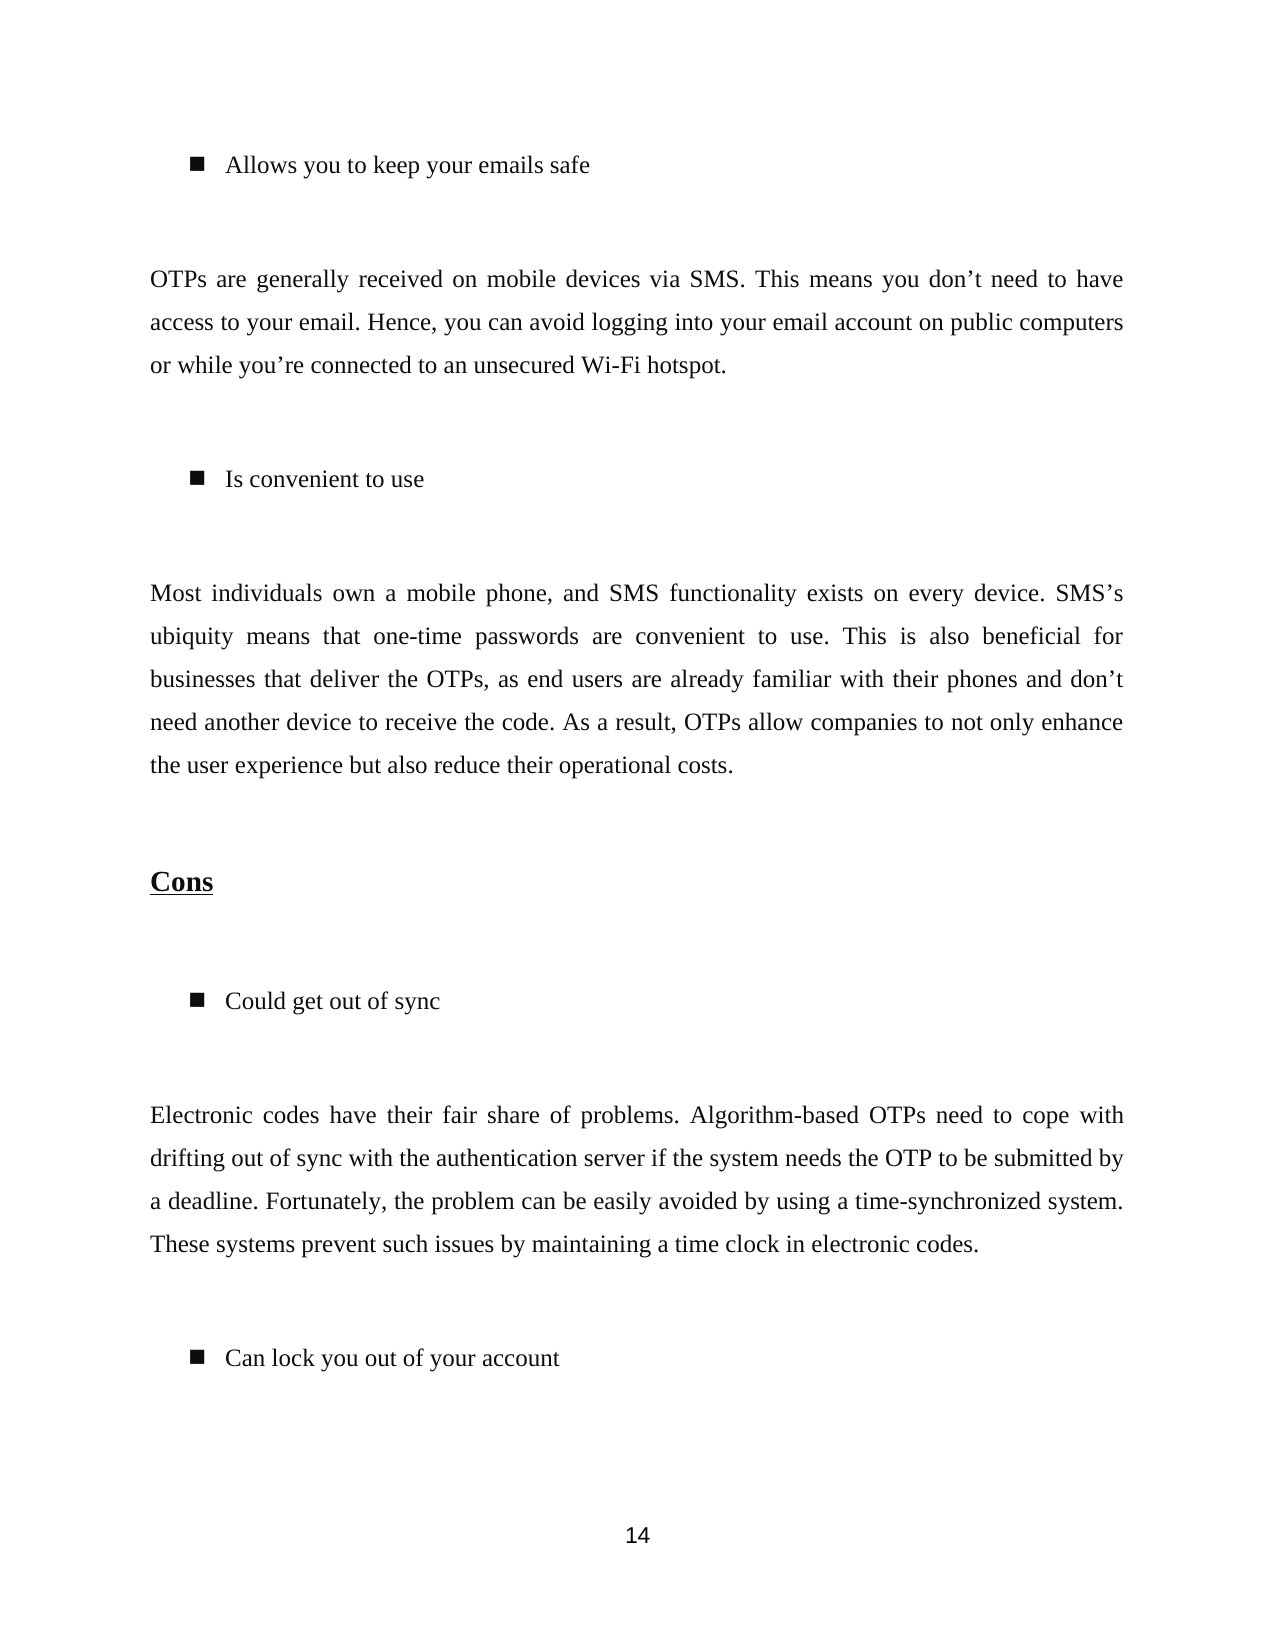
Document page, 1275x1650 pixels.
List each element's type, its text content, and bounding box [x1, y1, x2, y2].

text Electronic codes have their fair share of problems. Algorithm-based OTPs need to cope with drifting out of sync with the authentication server if the system needs the OTP to be submitted by a deadline. Fortunately, the problem can be easily avoided by using a time-synchronized system. These systems prevent such issues by maintaining a time clock in electronic codes. [150, 1100, 1125, 1258]
text Cons [150, 864, 1125, 898]
list Allows you to keep your emails safe [187, 150, 1125, 179]
text Most individuals own a mobile phone, and SMS functionality exists on every device. SMS’s ubiquity means that one-time passwords are convenient to use. This is also beneficial for businesses that deliver the OTPs, as end users are already familiar with their phones and don’t need another device to receive the code. As a result, OTPs allow companies to not only enhance the user experience but also reduce their operational costs. [150, 578, 1125, 779]
list Is convenient to use [187, 464, 1125, 493]
list Could get out of sync [187, 986, 1125, 1014]
list Can lock you out of your account [187, 1343, 1125, 1372]
text OTPs are generally received on mobile devices via SMS. This means you don’t need to have access to your email. Hence, you can avoid logging into your email account on public computers or while you’re connected to an unsecured Wi-Fi hotspot. [150, 264, 1125, 379]
